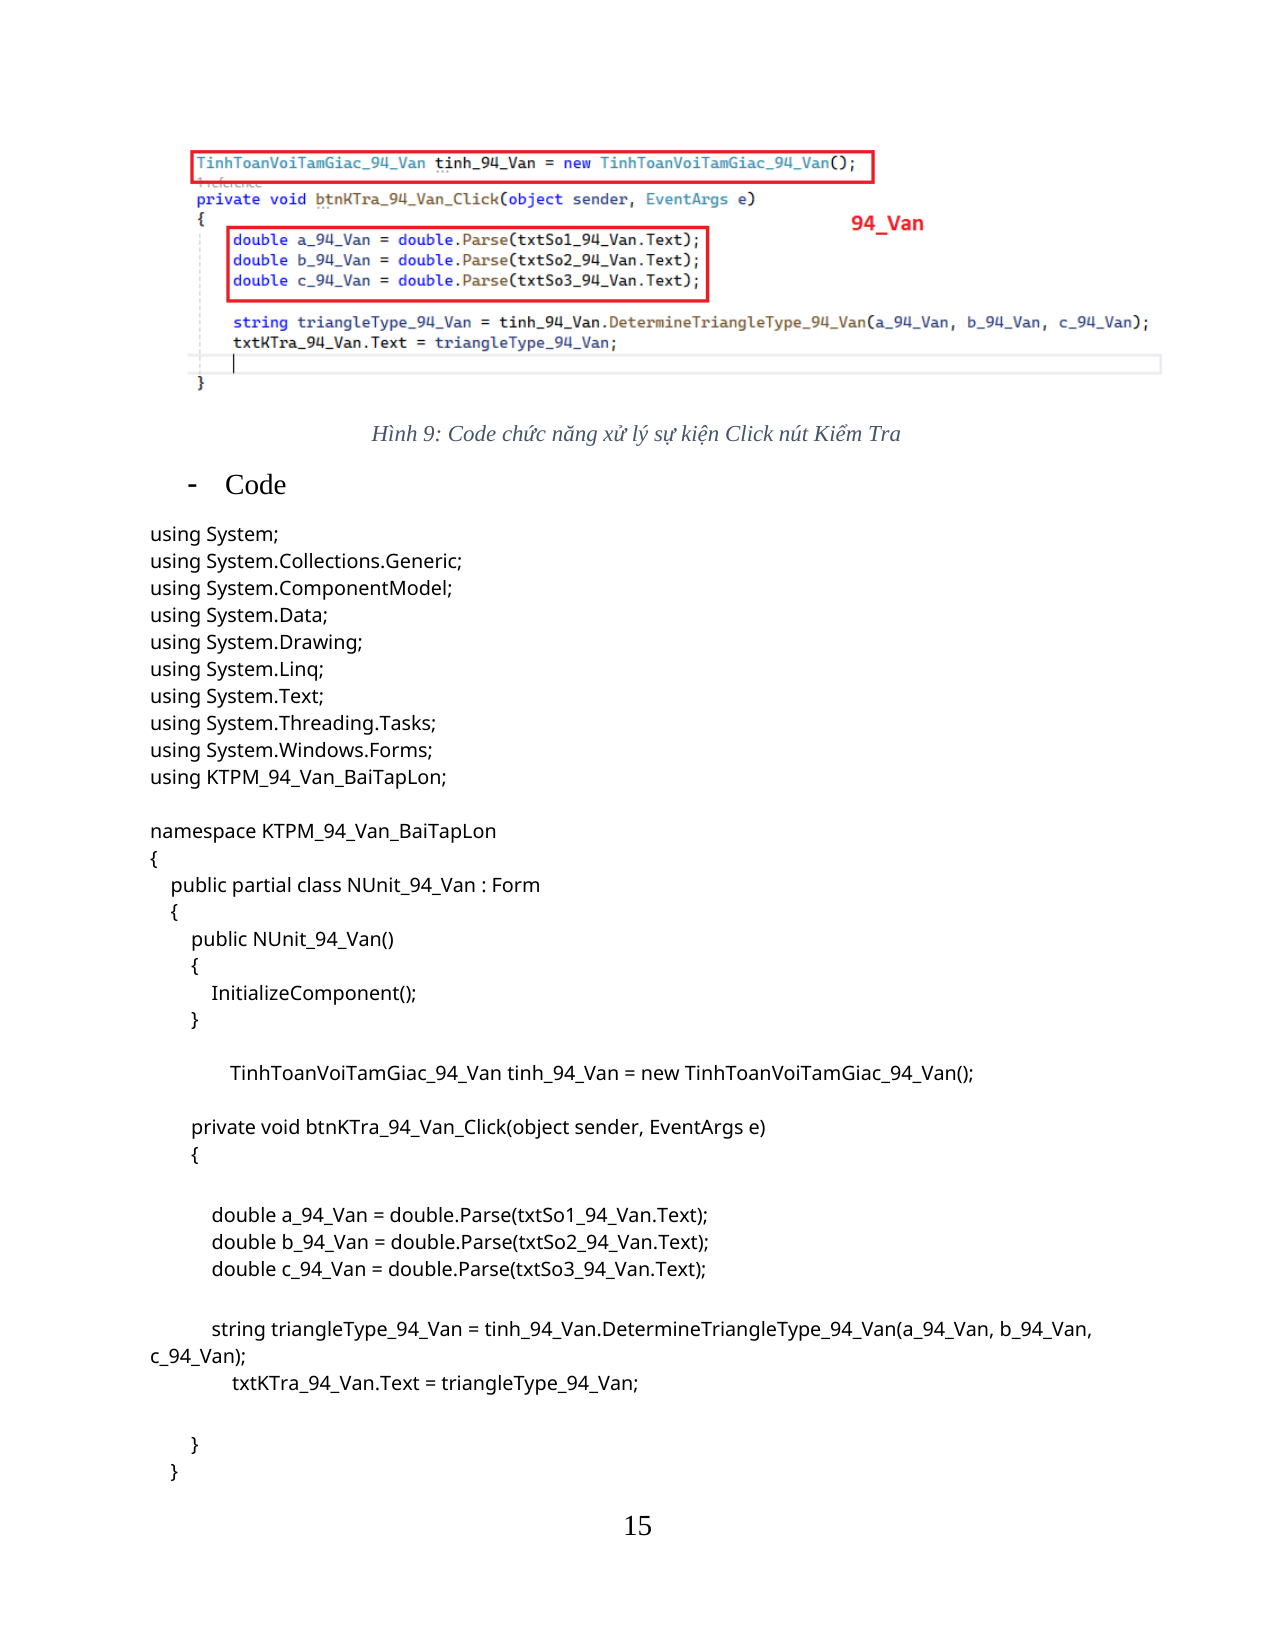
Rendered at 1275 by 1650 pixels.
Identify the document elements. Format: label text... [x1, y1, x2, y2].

text } [150, 1430, 1125, 1457]
text namespace KTPM_94_Van_BaiTapLon [150, 817, 1125, 844]
text using System.Linq; [150, 655, 1125, 682]
text using System.Windows.Forms; [150, 736, 1125, 763]
picture [187, 150, 1163, 401]
text using System.Drawing; [150, 628, 1125, 655]
text Hình 9: Code chức năng xử lý sự kiện Click nút Kiểm Tra [150, 420, 1125, 446]
text } [150, 1457, 1125, 1484]
text using System.Collections.Generic; [150, 547, 1125, 574]
text } [150, 1006, 1125, 1033]
text TinhToanVoiTamGiac_94_Van tinh_94_Van = new TinhToanVoiTamGiac_94_Van(); [150, 1060, 1125, 1087]
text public NUnit_94_Van() [150, 925, 1125, 952]
text double c_94_Van = double.Parse(txtSo3_94_Van.Text); [150, 1255, 1125, 1282]
text using System.Data; [150, 601, 1125, 628]
text InitializeComponent(); [150, 979, 1125, 1006]
text public partial class NUnit_94_Van : Form [150, 871, 1125, 898]
list Code [187, 467, 1125, 501]
text { [150, 1141, 1125, 1168]
text txtKTra_94_Van.Text = triangleType_94_Van; [150, 1369, 1125, 1397]
text using KTPM_94_Van_BaiTapLon; [150, 763, 1125, 790]
text private void btnKTra_94_Van_Click(object sender, EventArgs e) [150, 1114, 1125, 1141]
text { [150, 952, 1125, 979]
text string triangleType_94_Van = tinh_94_Van.DetermineTriangleType_94_Van(a_94_Van, b_94_Van, c_94_Van); [150, 1316, 1125, 1369]
text { [150, 898, 1125, 925]
text { [150, 844, 1125, 871]
text double a_94_Van = double.Parse(txtSo1_94_Van.Text); [150, 1201, 1125, 1228]
text using System; [150, 520, 1125, 547]
text using System.Text; [150, 682, 1125, 709]
text double b_94_Van = double.Parse(txtSo2_94_Van.Text); [150, 1228, 1125, 1255]
text using System.Threading.Tasks; [150, 709, 1125, 736]
text using System.ComponentModel; [150, 574, 1125, 601]
